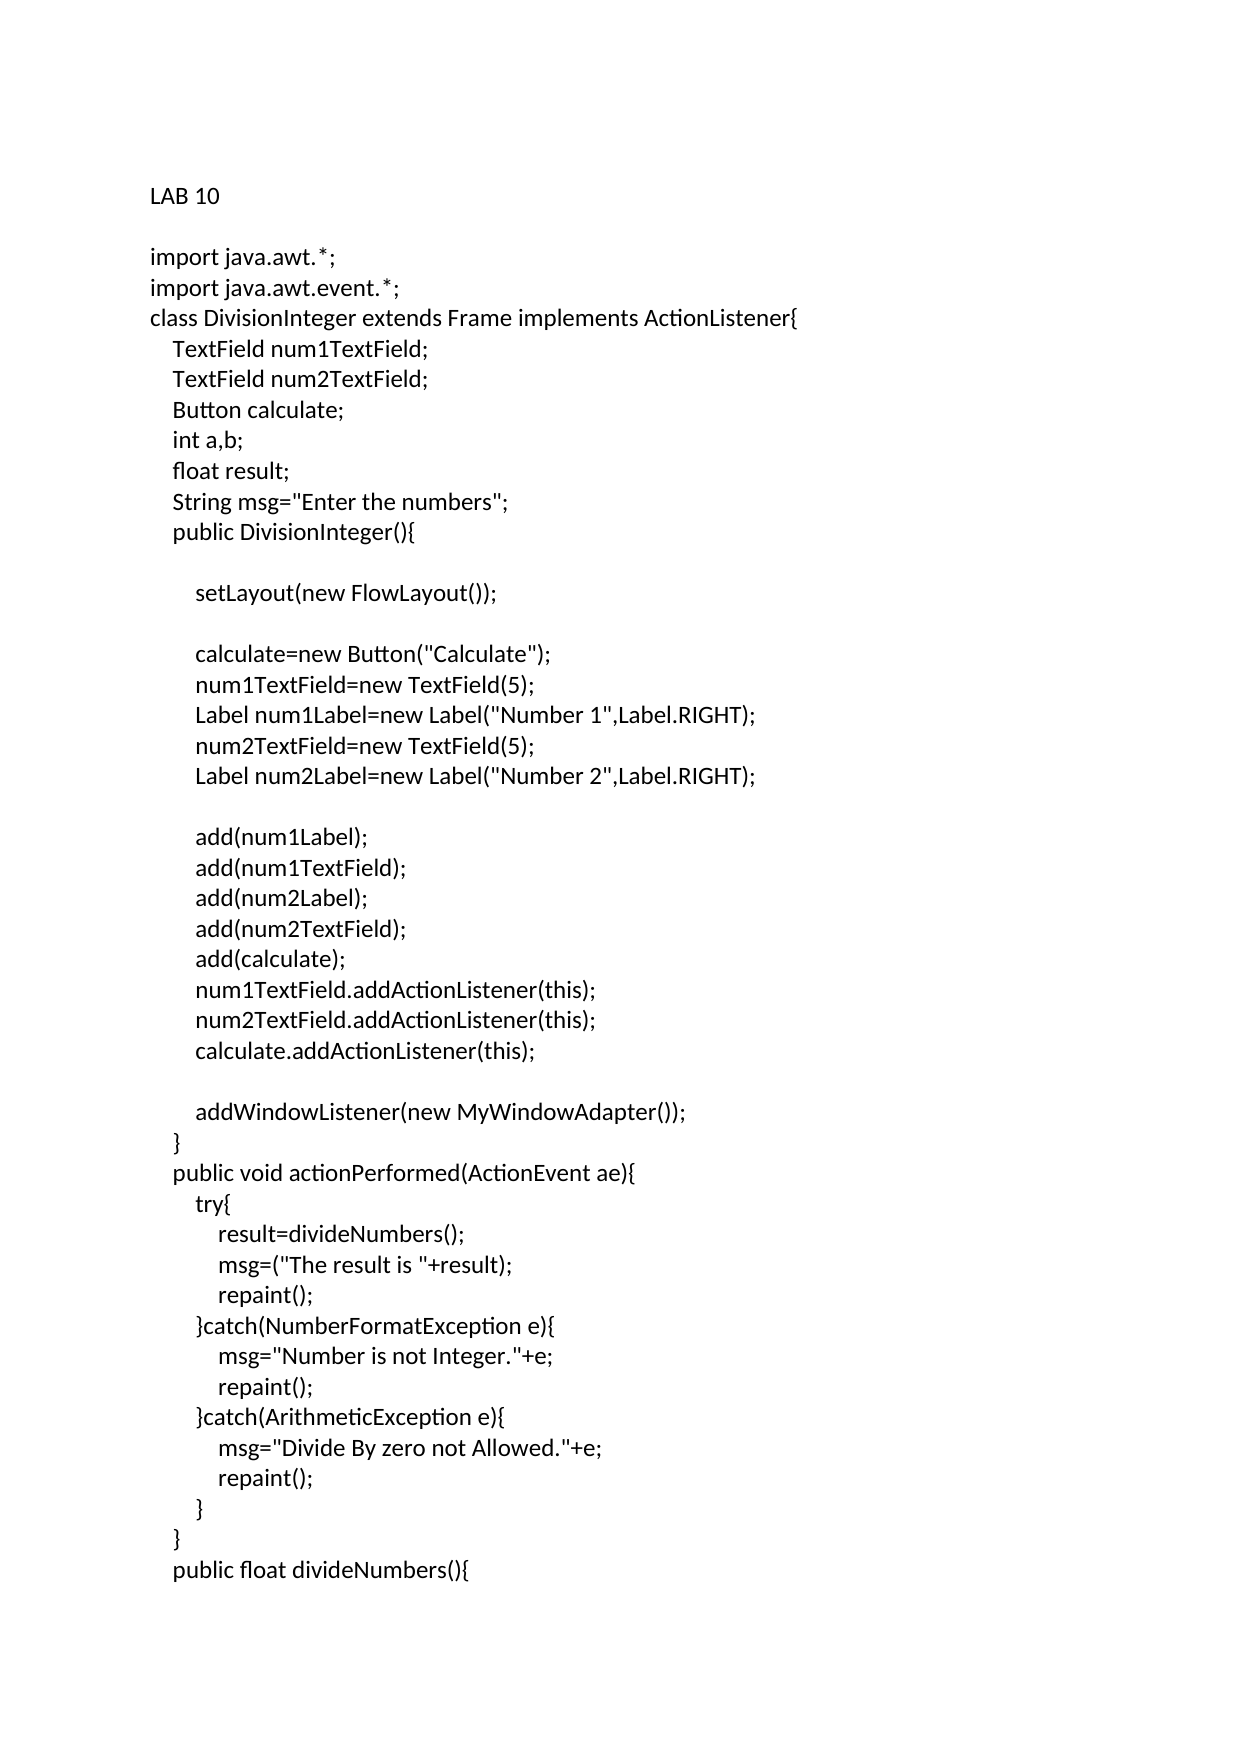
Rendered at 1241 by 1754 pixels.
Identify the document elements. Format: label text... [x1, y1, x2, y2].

text LAB 10 [150, 181, 1090, 211]
text try{ [150, 1188, 1090, 1218]
text msg="Divide By zero not Allowed."+e; [150, 1432, 1090, 1462]
text public void actionPerformed(ActionEvent ae){ [150, 1157, 1090, 1188]
text num2TextField.addActionListener(this); [150, 1004, 1090, 1035]
text Label num1Label=new Label("Number 1",Label.RIGHT); [150, 699, 1090, 730]
text Label num2Label=new Label("Number 2",Label.RIGHT); [150, 760, 1090, 791]
text add(num1Label); [150, 821, 1090, 852]
text calculate=new Button("Calculate"); [150, 638, 1090, 669]
text import java.awt.*; [150, 242, 1090, 272]
text addWindowListener(new MyWindowAdapter()); [150, 1096, 1090, 1127]
text } [150, 1493, 1090, 1523]
text msg="Number is not Integer."+e; [150, 1340, 1090, 1371]
text TextField num2TextField; [150, 364, 1090, 394]
text add(num2Label); [150, 882, 1090, 913]
text int a,b; [150, 425, 1090, 455]
text num1TextField.addActionListener(this); [150, 974, 1090, 1004]
text import java.awt.event.*; [150, 272, 1090, 303]
text result=divideNumbers(); [150, 1218, 1090, 1249]
text repaint(); [150, 1462, 1090, 1493]
text num2TextField=new TextField(5); [150, 730, 1090, 760]
text add(num2TextField); [150, 913, 1090, 943]
text }catch(ArithmeticException e){ [150, 1401, 1090, 1432]
text class DivisionInteger extends Frame implements ActionListener{ [150, 303, 1090, 333]
text String msg="Enter the numbers"; [150, 486, 1090, 516]
text msg=("The result is "+result); [150, 1249, 1090, 1279]
text repaint(); [150, 1279, 1090, 1310]
text num1TextField=new TextField(5); [150, 669, 1090, 699]
text public float divideNumbers(){ [150, 1554, 1090, 1584]
text TextField num1TextField; [150, 333, 1090, 364]
text repaint(); [150, 1371, 1090, 1401]
text setLayout(new FlowLayout()); [150, 577, 1090, 608]
text public DivisionInteger(){ [150, 516, 1090, 547]
text add(num1TextField); [150, 852, 1090, 882]
text float result; [150, 455, 1090, 486]
text } [150, 1523, 1090, 1554]
text add(calculate); [150, 943, 1090, 974]
text } [150, 1127, 1090, 1157]
text Button calculate; [150, 394, 1090, 425]
text }catch(NumberFormatException e){ [150, 1310, 1090, 1340]
text calculate.addActionListener(this); [150, 1035, 1090, 1066]
